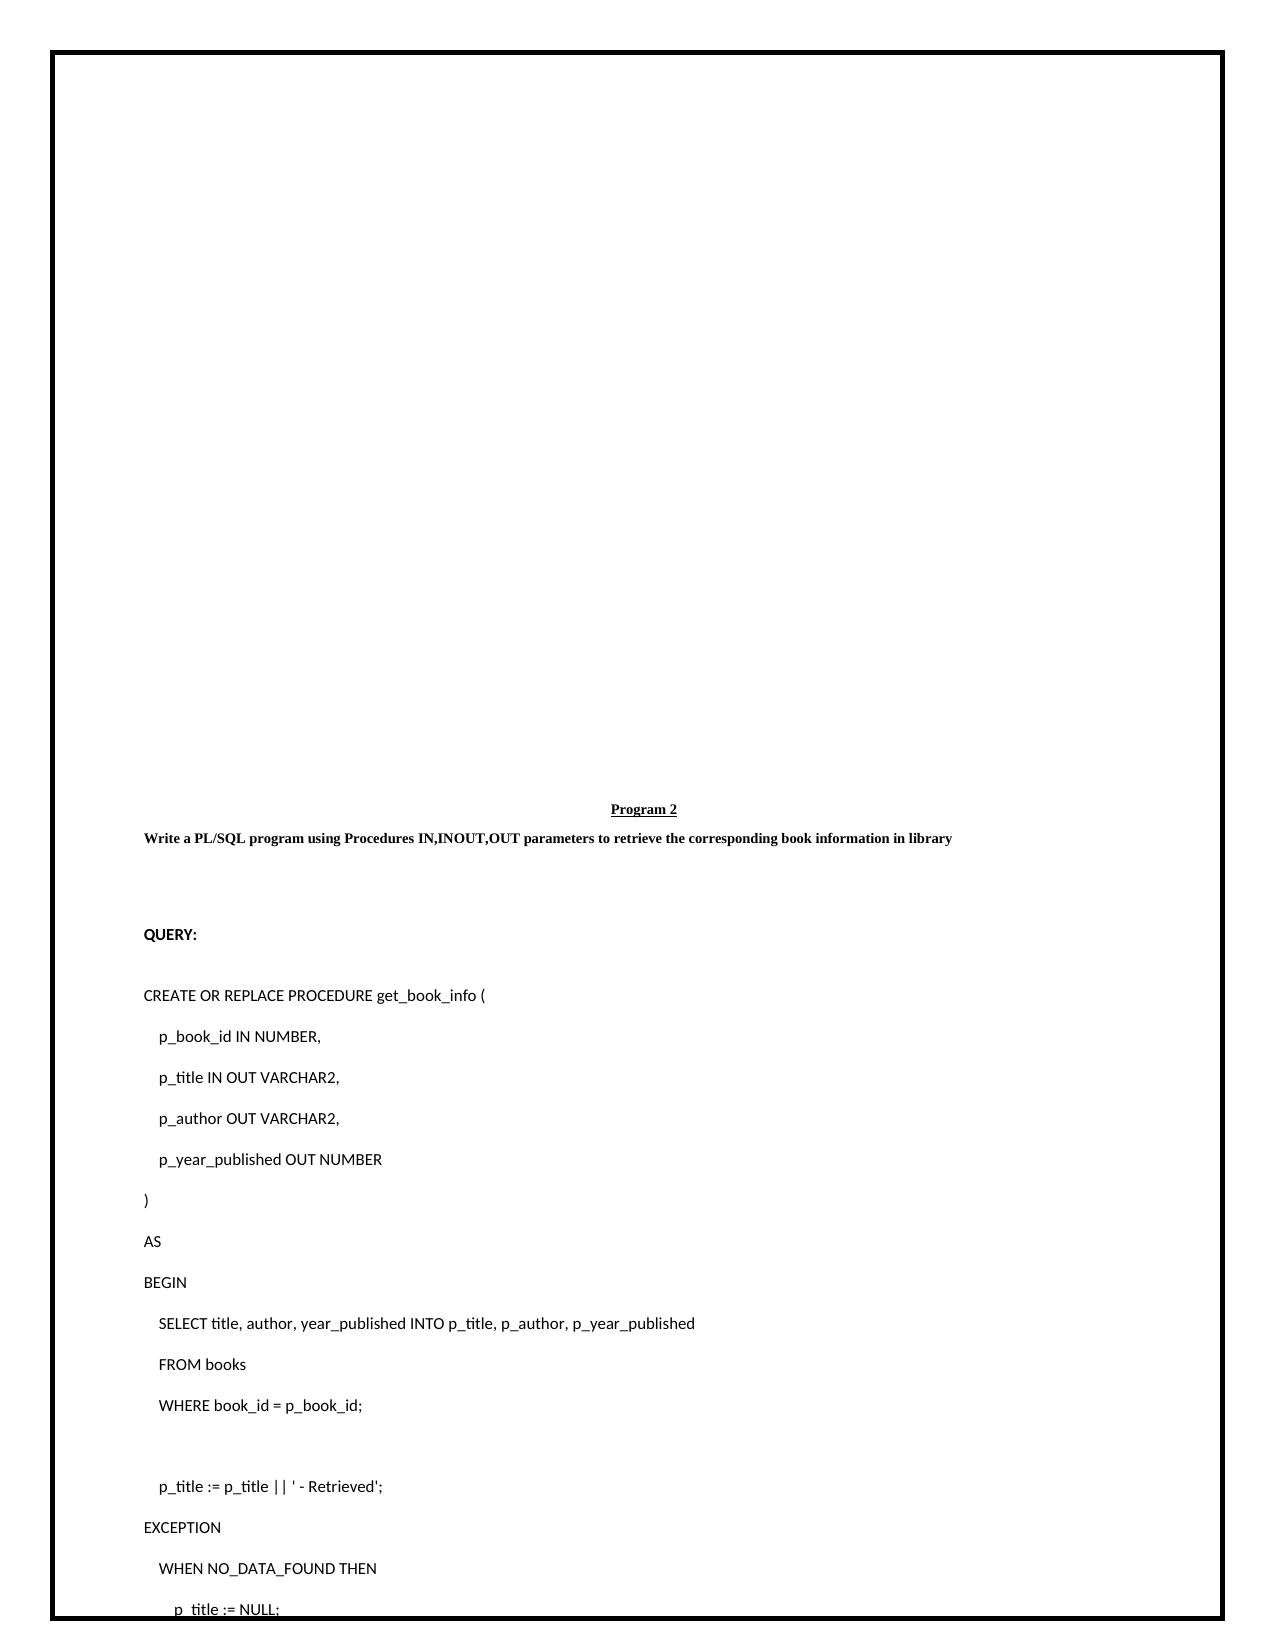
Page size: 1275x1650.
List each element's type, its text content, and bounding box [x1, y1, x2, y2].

text WHERE book_id = p_book_id; [143, 1379, 1144, 1415]
text FROM books [143, 1339, 1144, 1374]
text p_title := NULL; [143, 1584, 1144, 1616]
text p_title IN OUT VARCHAR2, [143, 1052, 1144, 1088]
text p_title := p_title || ' - Retrieved'; [143, 1461, 1144, 1497]
text p_book_id IN NUMBER, [143, 1011, 1144, 1047]
text CREATE OR REPLACE PROCEDURE get_book_info ( [143, 970, 1144, 1006]
text AS [143, 1216, 1144, 1251]
text p_year_published OUT NUMBER [143, 1134, 1144, 1169]
text ) [143, 1175, 1144, 1211]
text BEGIN [143, 1257, 1144, 1292]
text SELECT title, author, year_published INTO p_title, p_author, p_year_published [143, 1298, 1144, 1333]
text Program 2 [143, 789, 1144, 818]
text WHEN NO_DATA_FOUND THEN [143, 1543, 1144, 1579]
text Write a PL/SQL program using Procedures IN,INOUT,OUT parameters to retrieve the corresponding book information in library [143, 818, 1144, 847]
text EXCEPTION [143, 1502, 1144, 1538]
text p_author OUT VARCHAR2, [143, 1093, 1144, 1129]
text QUERY: [143, 908, 1144, 944]
